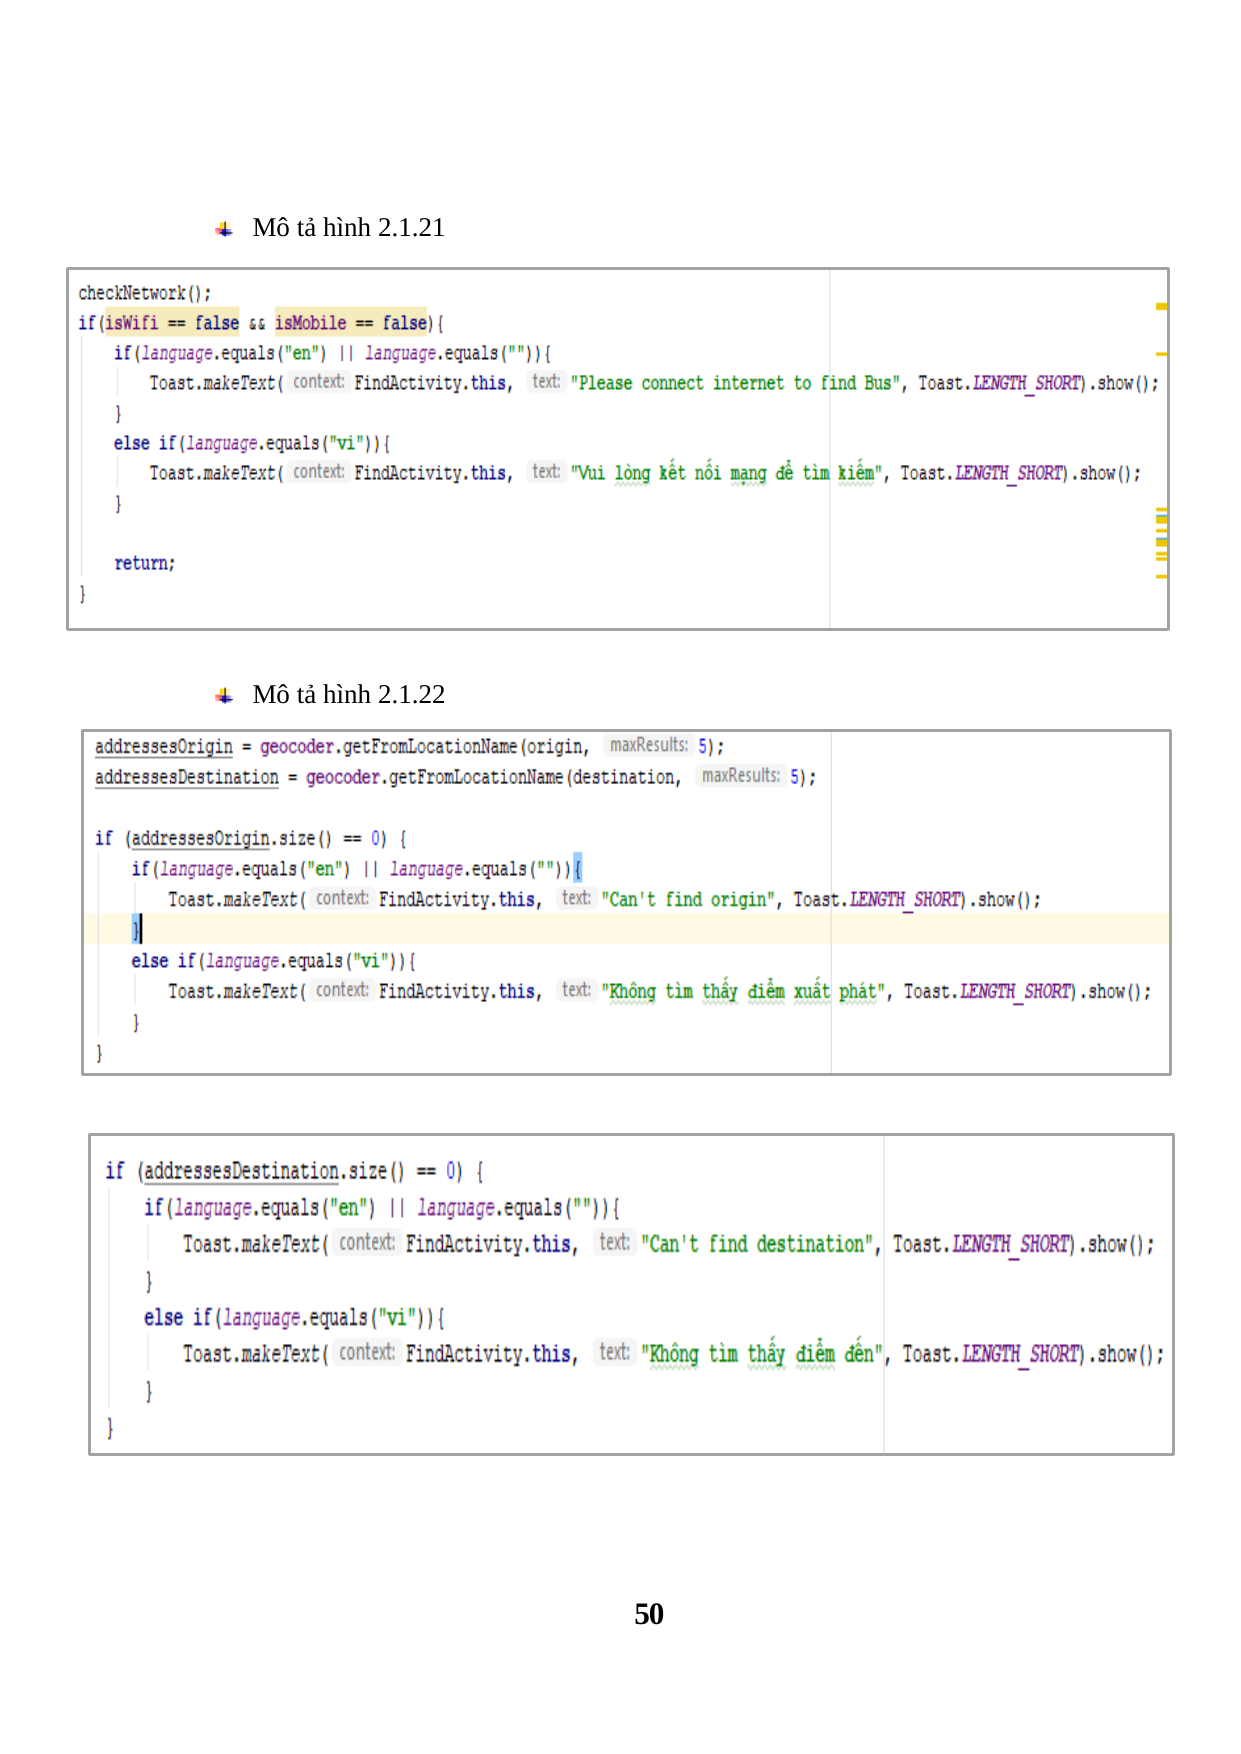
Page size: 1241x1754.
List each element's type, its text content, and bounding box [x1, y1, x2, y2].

picture [84, 732, 1169, 1073]
picture [91, 1136, 1172, 1453]
list Mô tả hình 2.1.22 [215, 678, 1122, 709]
list Mô tả hình 2.1.21 [215, 211, 1122, 243]
picture [69, 270, 1167, 628]
picture [215, 220, 233, 237]
picture [215, 686, 233, 704]
